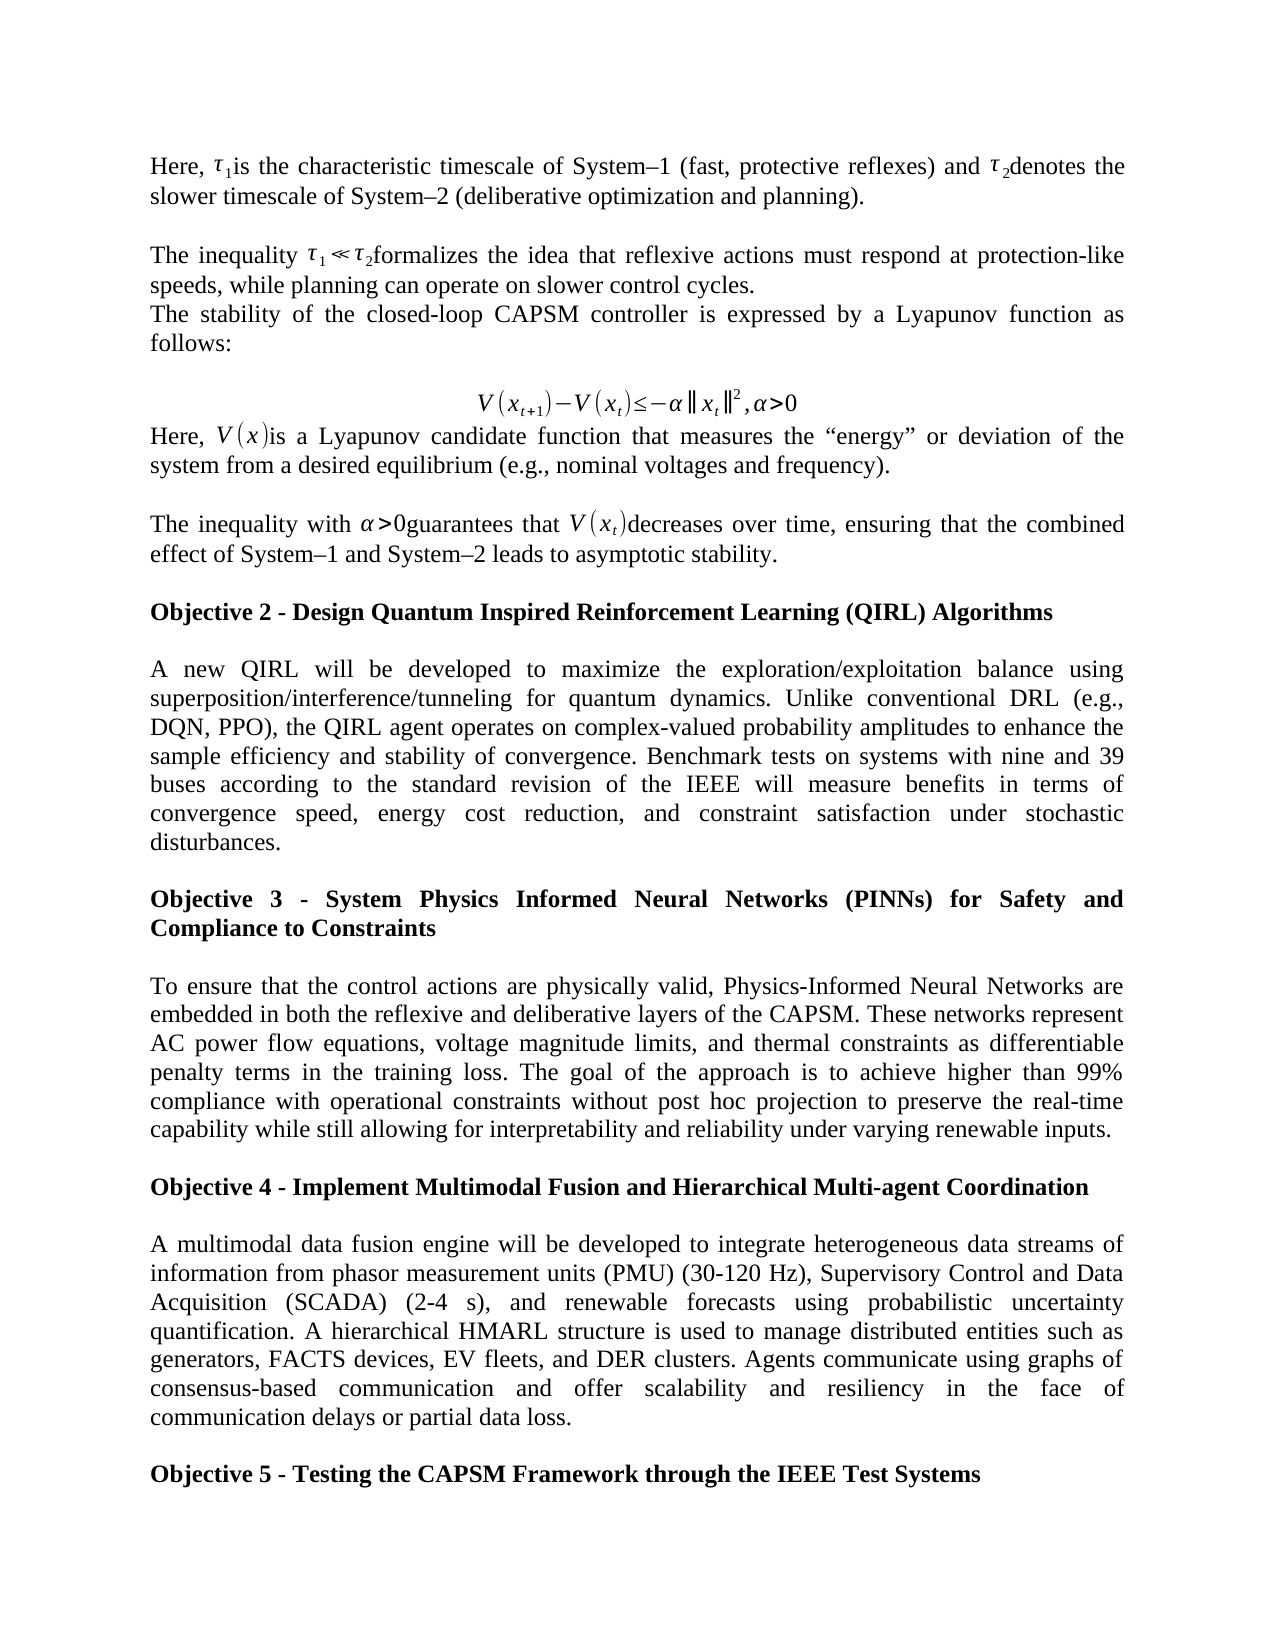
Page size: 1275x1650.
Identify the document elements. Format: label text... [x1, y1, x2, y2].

text Objective 4 - Implement Multimodal Fusion and Hierarchical Multi-agent Coordination [150, 1172, 1125, 1201]
text The inequality with guarantees that decreases over time, ensuring that the combined effect of System–1 and System–2 leads to asymptotic stability. [150, 479, 1125, 568]
text Here, is a Lyapunov candidate function that measures the “energy” or deviation of the system from a desired equilibrium (e.g., nominal voltages and frequency). [150, 420, 1125, 479]
text Objective 3 - System Physics Informed Neural Networks (PINNs) for Safety and Compliance to Constraints [150, 884, 1125, 942]
text Here, is the characteristic timescale of System–1 (fast, protective reflexes) and denotes the slower timescale of System–2 (deliberative optimization and planning). [150, 150, 1125, 210]
text To ensure that the control actions are physically valid, Physics-Informed Neural Networks are embedded in both the reflexive and deliberative layers of the CAPSM. These networks represent AC power flow equations, voltage magnitude limits, and thermal constraints as differentiable penalty terms in the training loss. The goal of the approach is to achieve higher than 99% compliance with operational constraints without post hoc projection to preserve the real-time capability while still allowing for interpretability and reliability under varying renewable inputs. [150, 971, 1125, 1143]
text The stability of the closed-loop CAPSM controller is expressed by a Lyapunov function as follows: [150, 299, 1125, 356]
text The inequality formalizes the idea that reflexive actions must respond at protection-like speeds, while planning can operate on slower control cycles. [150, 210, 1125, 299]
text A new QIRL will be developed to maximize the exploration/exploitation balance using superposition/interference/tunneling for quantum dynamics. Unlike conventional DRL (e.g., DQN, PPO), the QIRL agent operates on complex-valued probability amplitudes to enhance the sample efficiency and stability of convergence. Benchmark tests on systems with nine and 39 buses according to the standard revision of the IEEE will measure benefits in terms of convergence speed, energy cost reduction, and constraint satisfaction under stochastic disturbances. [150, 654, 1125, 856]
text A multimodal data fusion engine will be developed to integrate heterogeneous data streams of information from phasor measurement units (PMU) (30-120 Hz), Supervisory Control and Data Acquisition (SCADA) (2-4 s), and renewable forecasts using probabilistic uncertainty quantification. A hierarchical HMARL structure is used to manage distributed entities such as generators, FACTS devices, EV fleets, and DER clusters. Agents communicate using graphs of consensus-based communication and offer scalability and resiliency in the face of communication delays or partial data loss. [150, 1229, 1125, 1431]
text Objective 5 - Testing the CAPSM Framework through the IEEE Test Systems [150, 1459, 1125, 1488]
text Objective 2 - Design Quantum Inspired Reinforcement Learning (QIRL) Algorithms [150, 597, 1125, 626]
